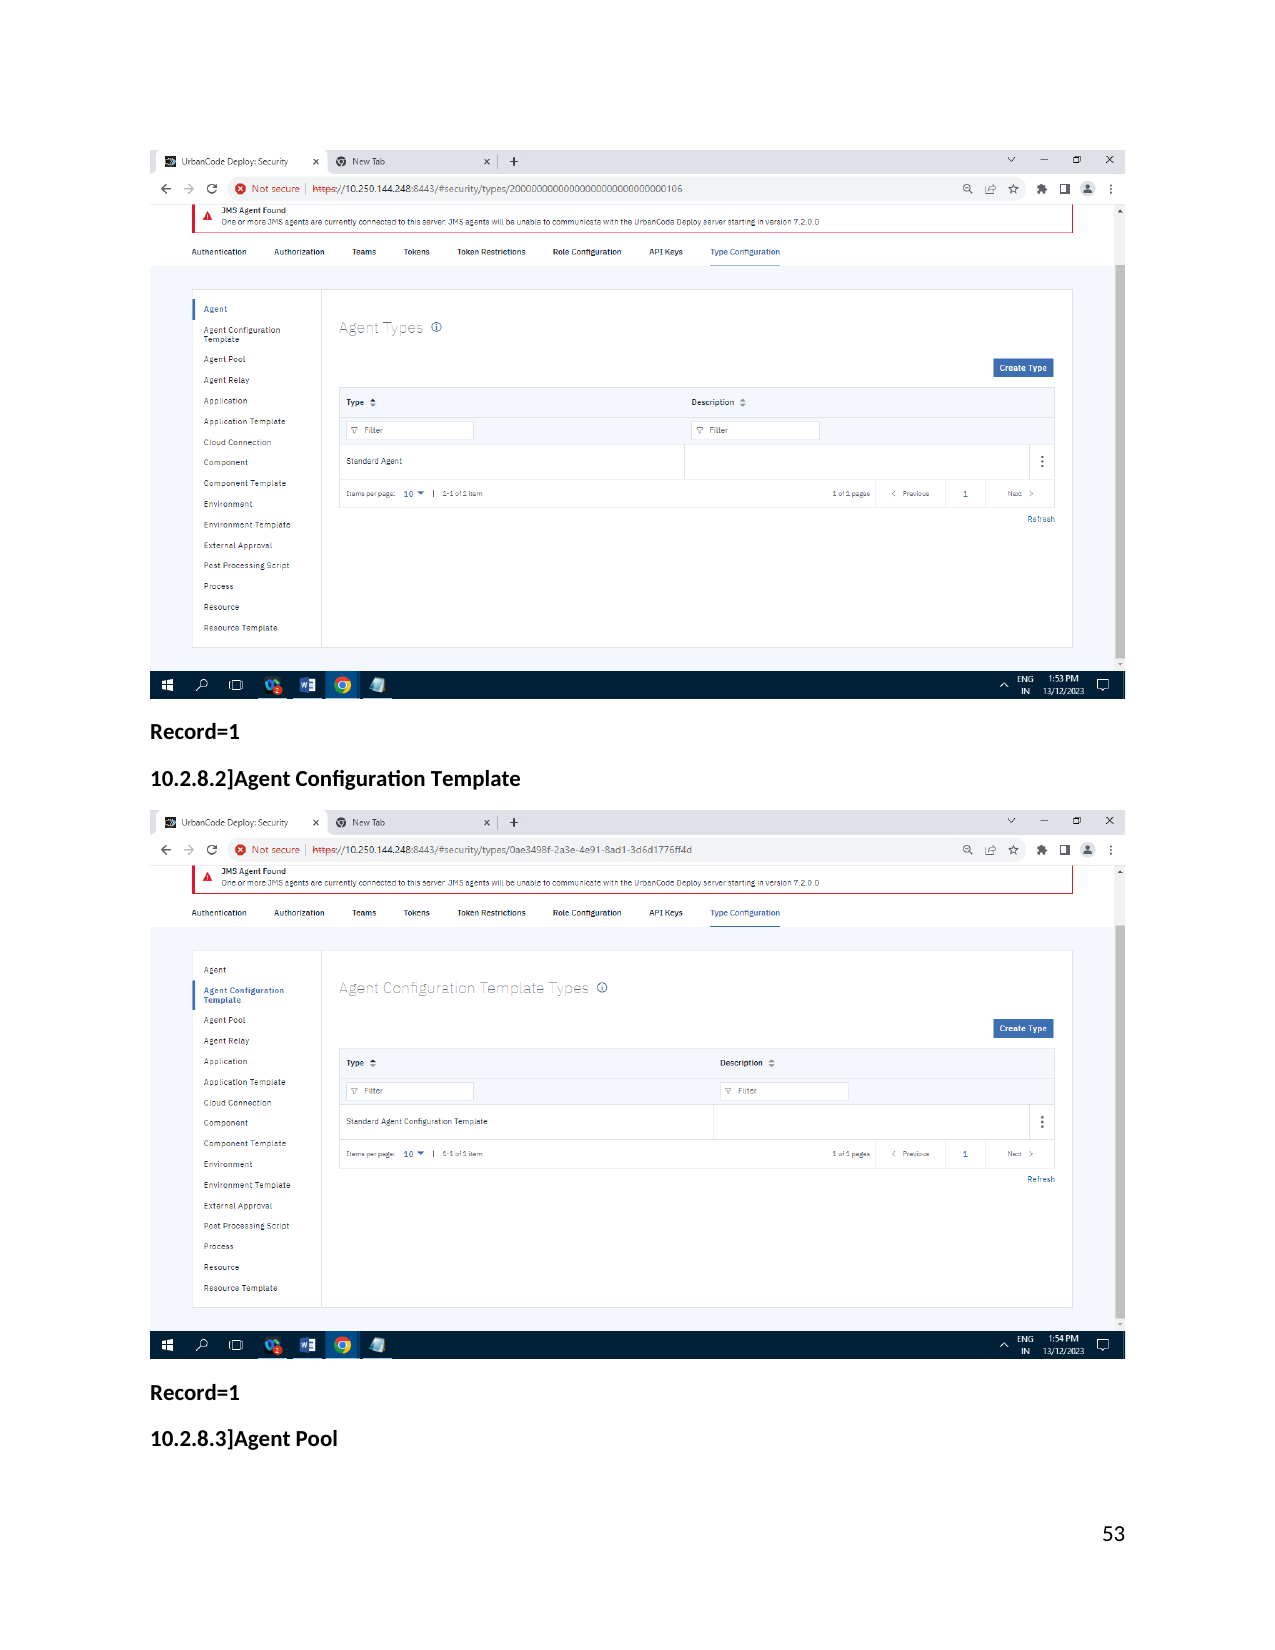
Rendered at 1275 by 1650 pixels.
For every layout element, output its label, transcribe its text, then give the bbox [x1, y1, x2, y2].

picture [150, 150, 1125, 699]
picture [150, 810, 1125, 1359]
text Record=1 [150, 1378, 1125, 1406]
text 10.2.8.3]Agent Pool [150, 1424, 1125, 1453]
text Record=1 [150, 717, 1125, 745]
text 10.2.8.2]Agent Configuration Template [150, 764, 1125, 792]
